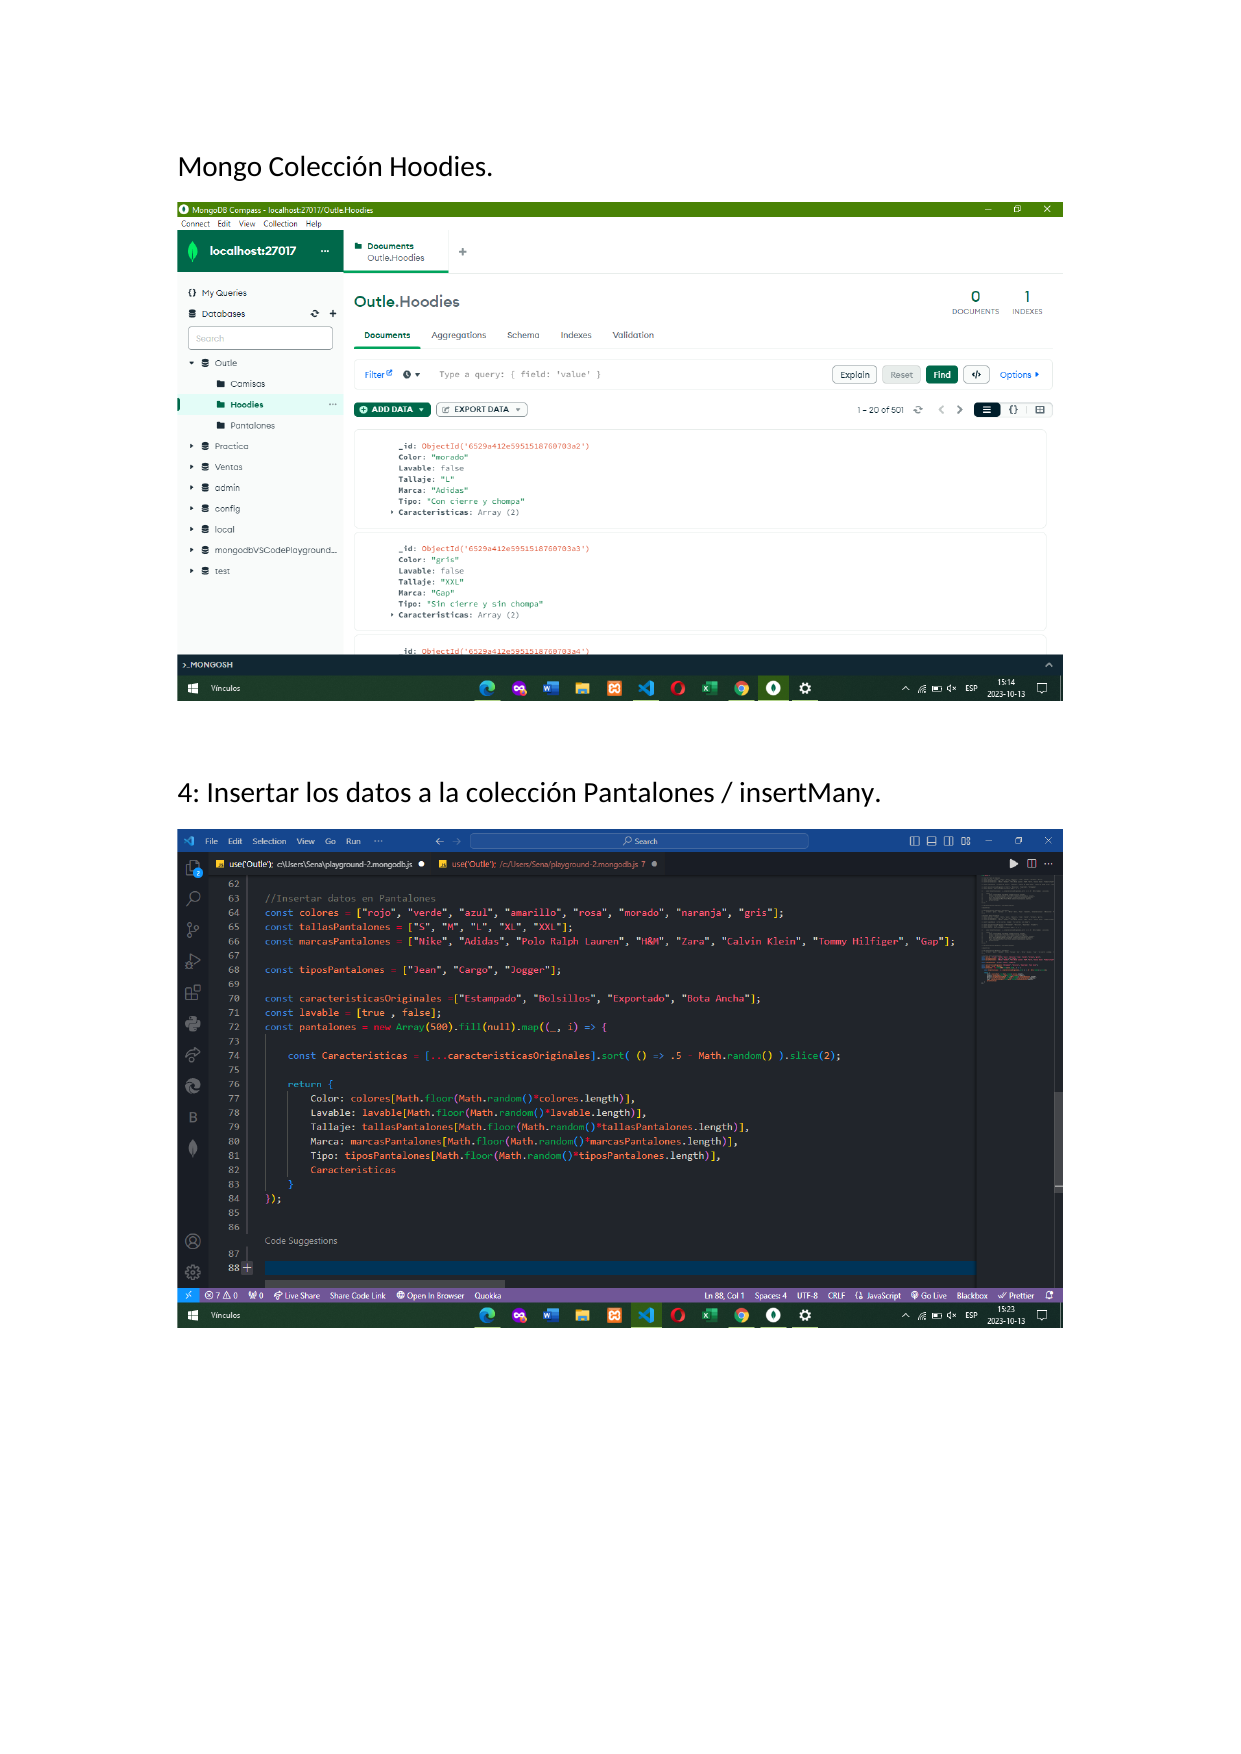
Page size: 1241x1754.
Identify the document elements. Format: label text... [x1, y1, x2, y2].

picture [177, 202, 1063, 701]
text 4: Insertar los datos a la colección Pantalones / insertMany. [177, 774, 1063, 810]
picture [177, 829, 1063, 1328]
text Mongo Colección Hoodies. [177, 148, 1063, 183]
